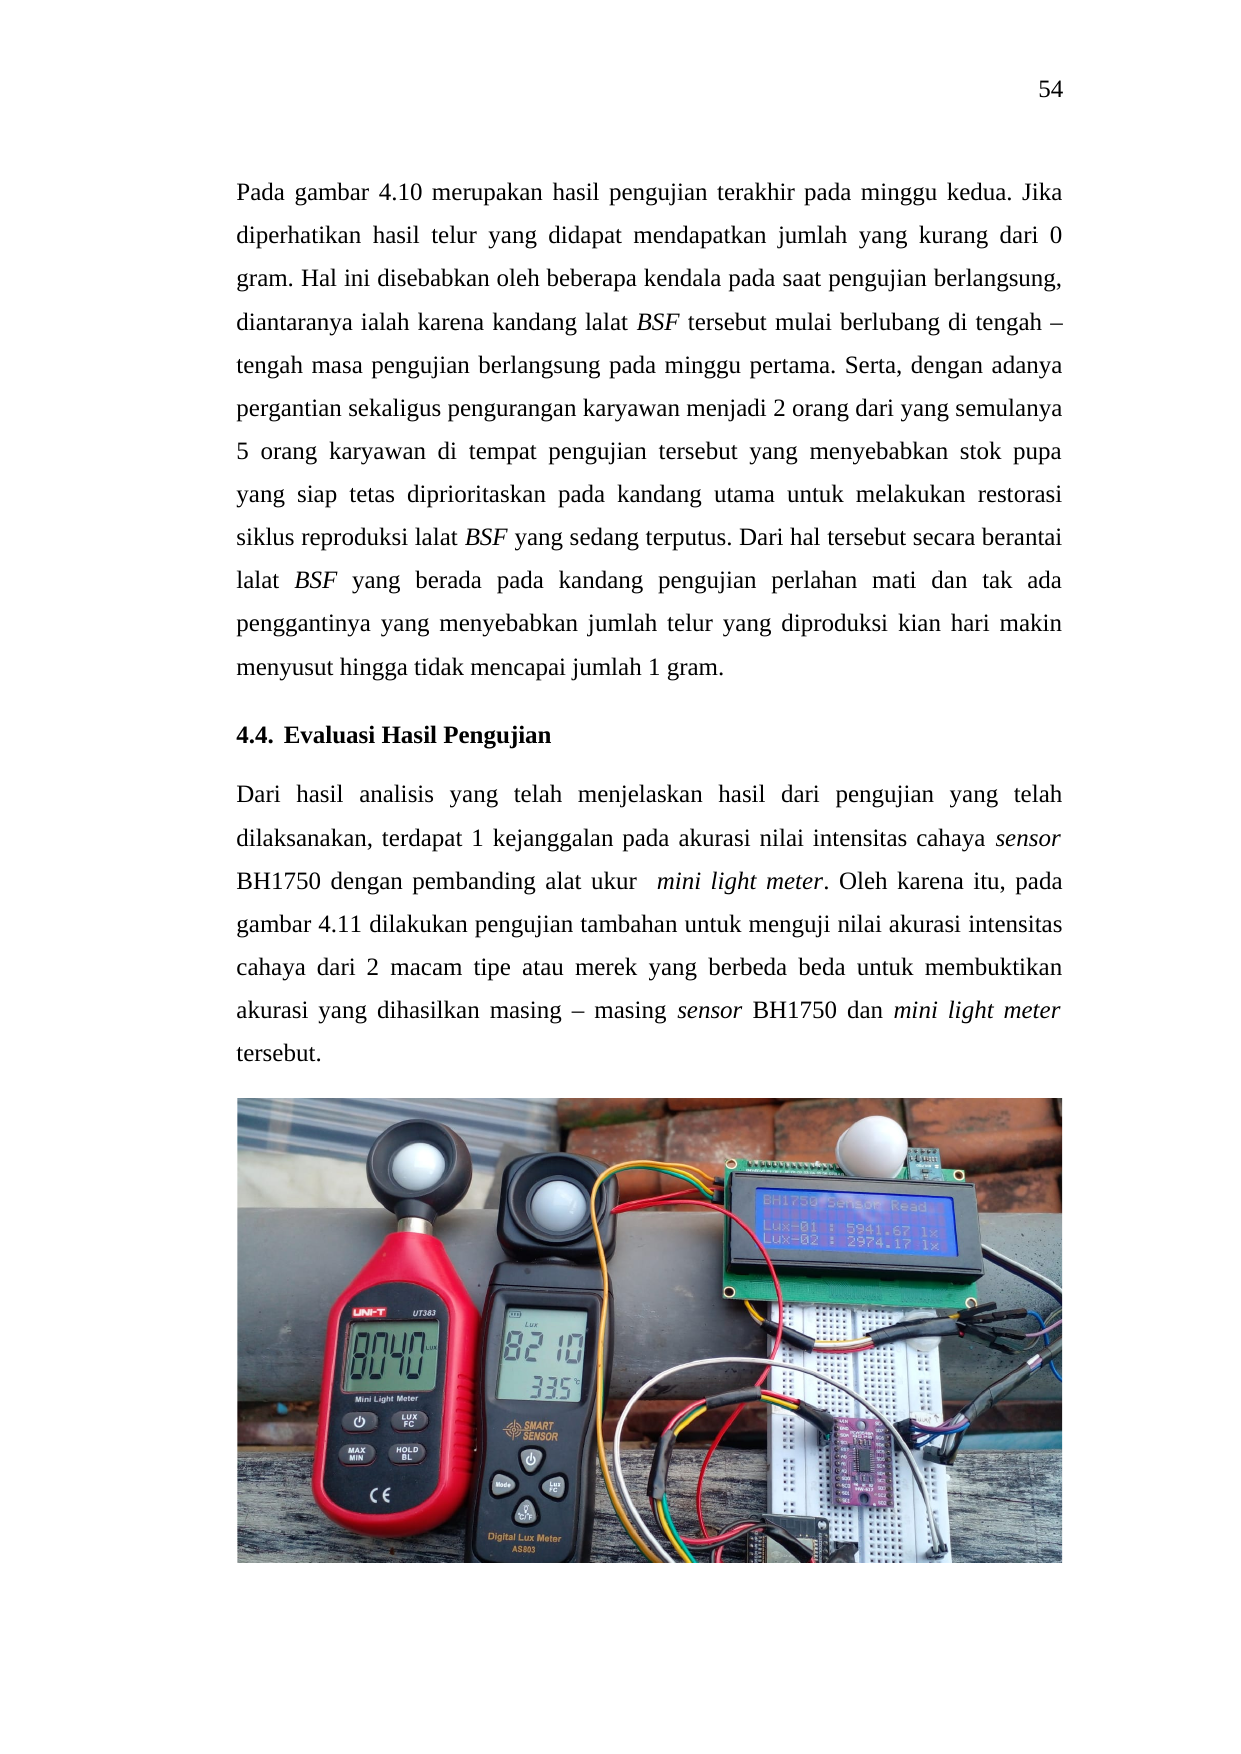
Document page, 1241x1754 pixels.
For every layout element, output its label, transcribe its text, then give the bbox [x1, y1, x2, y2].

text Dari hasil analisis yang telah menjelaskan hasil dari pengujian yang telah dilaksanakan, terdapat 1 kejanggalan pada akurasi nilai intensitas cahaya sensor BH1750 dengan pembanding alat ukur mini light meter. Oleh karena itu, pada gambar 4.11 dilakukan pengujian tambahan untuk menguji nilai akurasi intensitas cahaya dari 2 macam tipe atau merek yang berbeda beda untuk membuktikan akurasi yang dihasilkan masing – masing sensor BH1750 dan mini light meter tersebut. [236, 779, 1063, 1067]
picture [237, 1098, 1063, 1563]
text Pada gambar 4.10 merupakan hasil pengujian terakhir pada minggu kedua. Jika diperhatikan hasil telur yang didapat mendapatkan jumlah yang kurang dari 0 gram. Hal ini disebabkan oleh beberapa kendala pada saat pengujian berlangsung, diantaranya ialah karena kandang lalat BSF tersebut mulai berlubang di tengah – tengah masa pengujian berlangsung pada minggu pertama. Serta, dengan adanya pergantian sekaligus pengurangan karyawan menjadi 2 orang dari yang semulanya 5 orang karyawan di tempat pengujian tersebut yang menyebabkan stok pupa yang siap tetas diprioritaskan pada kandang utama untuk melakukan restorasi siklus reproduksi lalat BSF yang sedang terputus. Dari hal tersebut secara berantai lalat BSF yang berada pada kandang pengujian perlahan mati dan tak ada penggantinya yang menyebabkan jumlah telur yang diproduksi kian hari makin menyusut hingga tidak mencapai jumlah 1 gram. [236, 177, 1063, 680]
list Evaluasi Hasil Pengujian [236, 720, 1063, 748]
